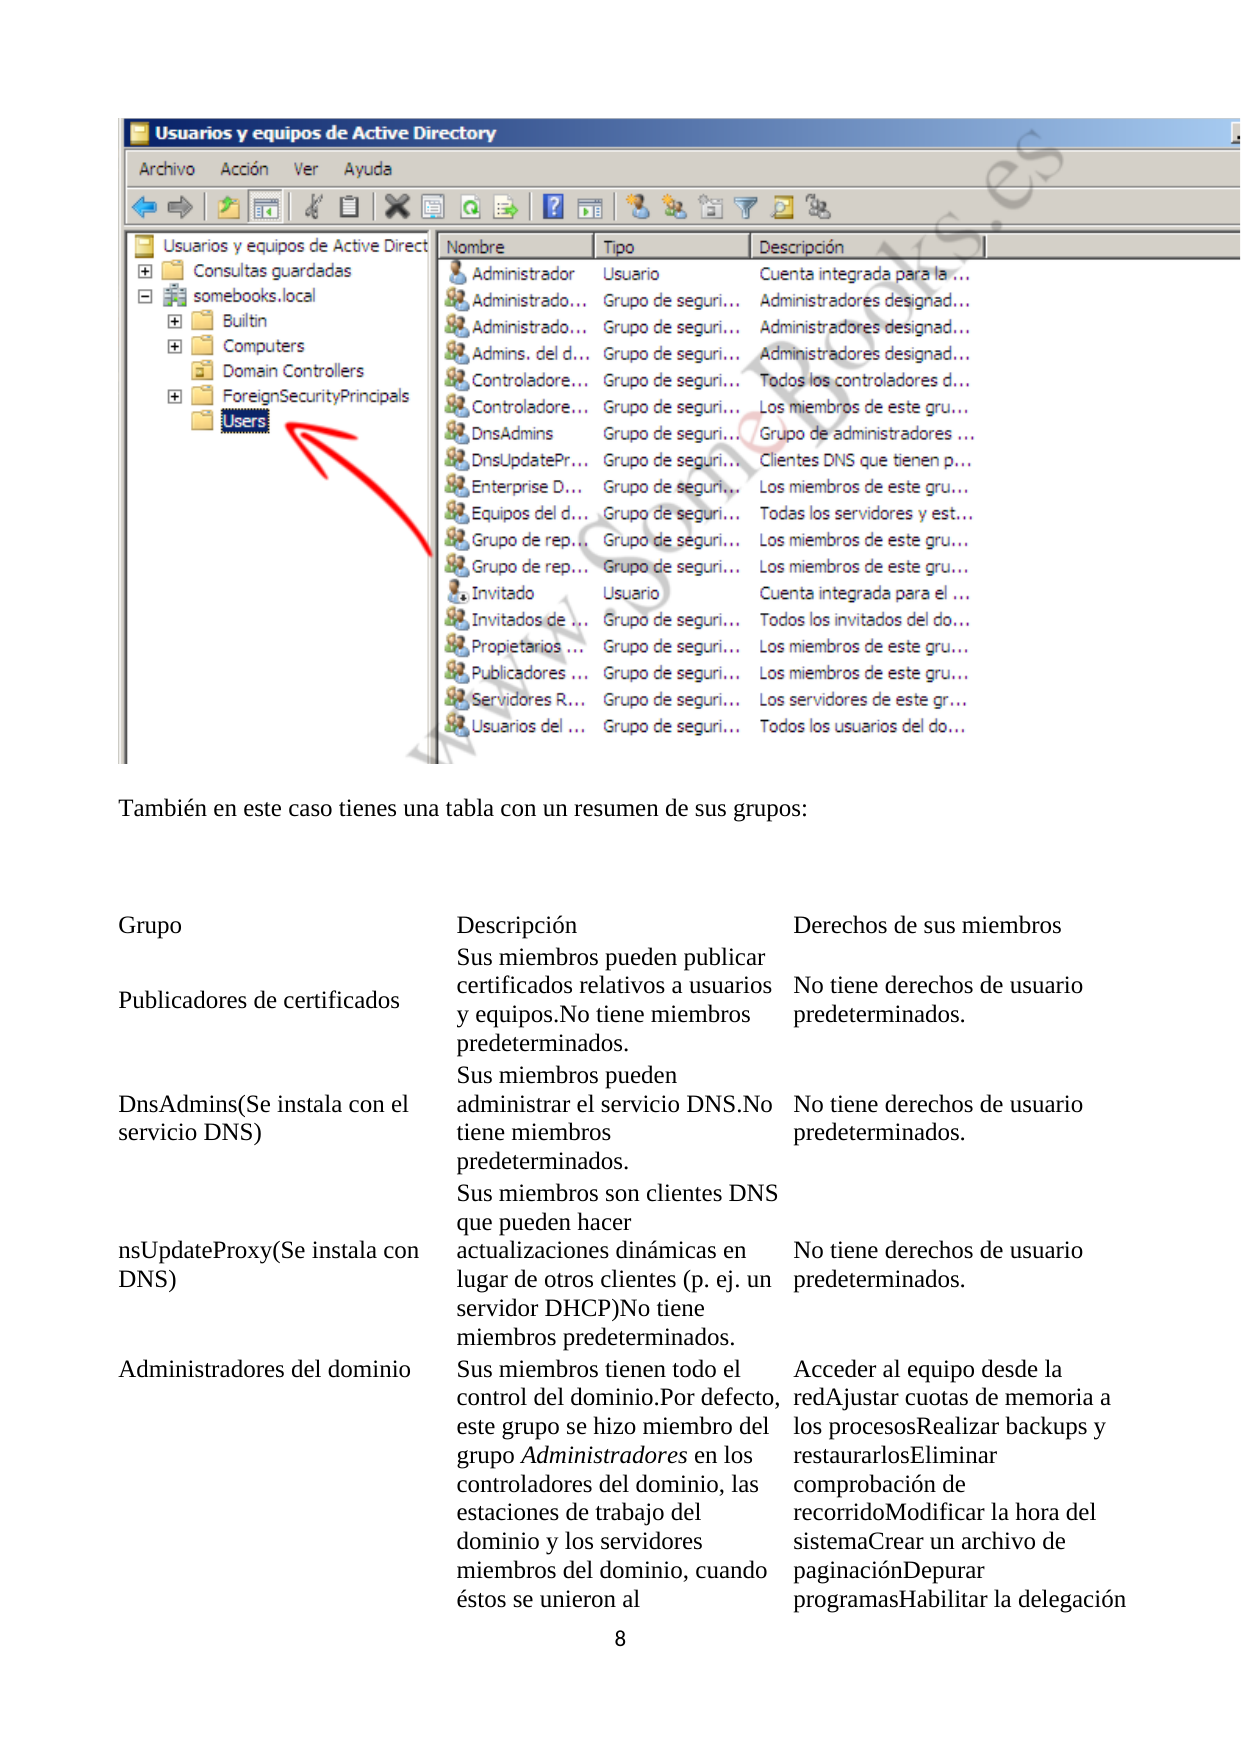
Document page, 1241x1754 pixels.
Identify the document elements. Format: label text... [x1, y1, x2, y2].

table_cell nsUpdateProxy(Se instala con DNS) [117, 1177, 455, 1352]
table_header Descripción [455, 909, 792, 940]
table_cell No tiene derechos de usuario predeterminados. [792, 1059, 1130, 1177]
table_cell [792, 1352, 1130, 1614]
table_cell Sus miembros pueden publicar certificados relativos a usuarios y equipos.No tiene miembros predeterminados. [455, 940, 792, 1058]
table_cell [455, 1352, 792, 1614]
table_cell No tiene derechos de usuario predeterminados. [792, 940, 1130, 1058]
text También en este caso tienes una tabla con un resumen de sus grupos: [118, 793, 1122, 821]
table_header Derechos de sus miembros [792, 909, 1130, 940]
table_cell Sus miembros pueden administrar el servicio DNS.No tiene miembros predeterminados. [455, 1059, 792, 1177]
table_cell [117, 1352, 455, 1614]
table_cell DnsAdmins(Se instala con el servicio DNS) [117, 1059, 455, 1177]
table_cell Sus miembros son clientes DNS que pueden hacer actualizaciones dinámicas en lugar de otros clientes (p. ej. un servidor DHCP)No tiene miembros predeterminados. [455, 1177, 792, 1352]
table_cell No tiene derechos de usuario predeterminados. [792, 1177, 1130, 1352]
table_cell Publicadores de certificados [117, 940, 455, 1058]
picture [118, 118, 1241, 764]
table_header Grupo [117, 909, 455, 940]
